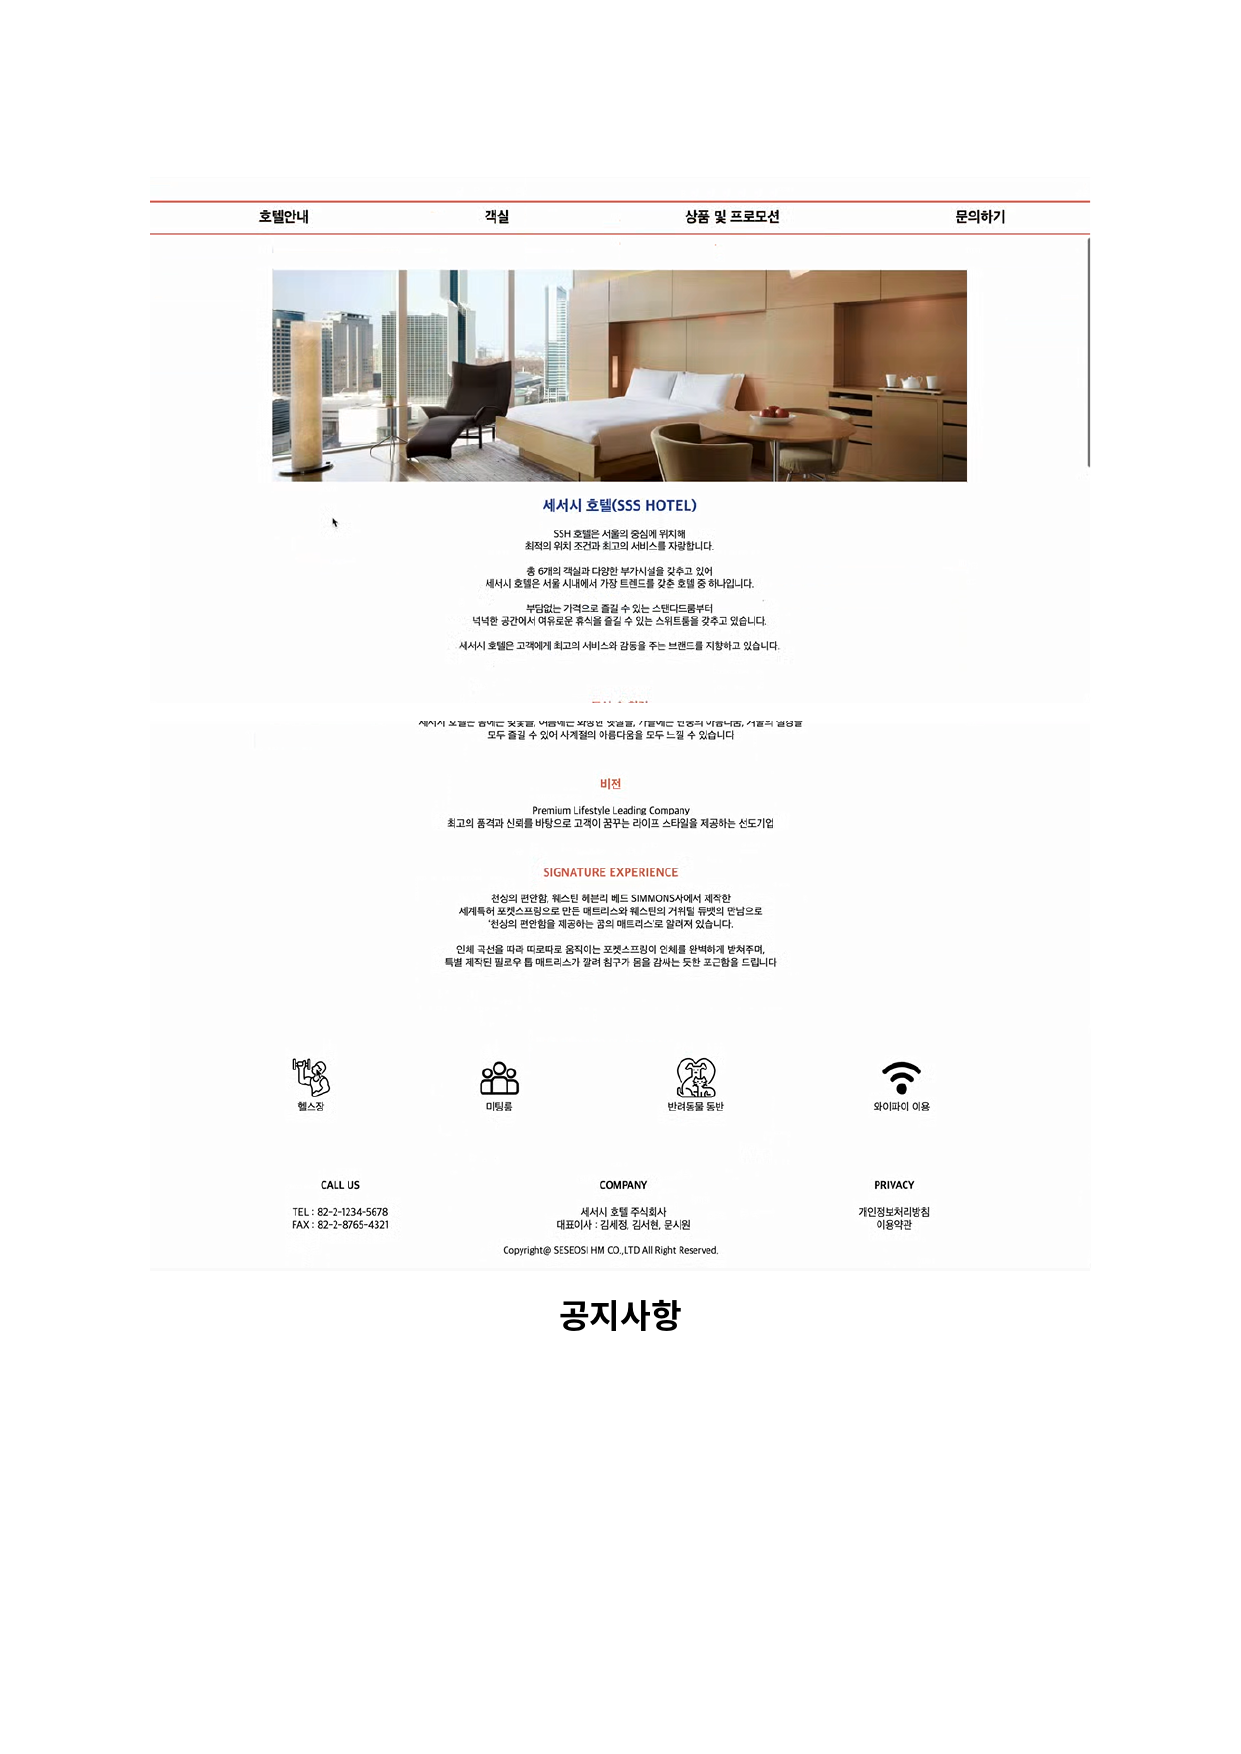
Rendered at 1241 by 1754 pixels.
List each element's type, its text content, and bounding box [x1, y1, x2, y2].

picture [150, 177, 1091, 703]
picture [150, 721, 1091, 1271]
text 공지사항 [150, 1290, 1090, 1338]
